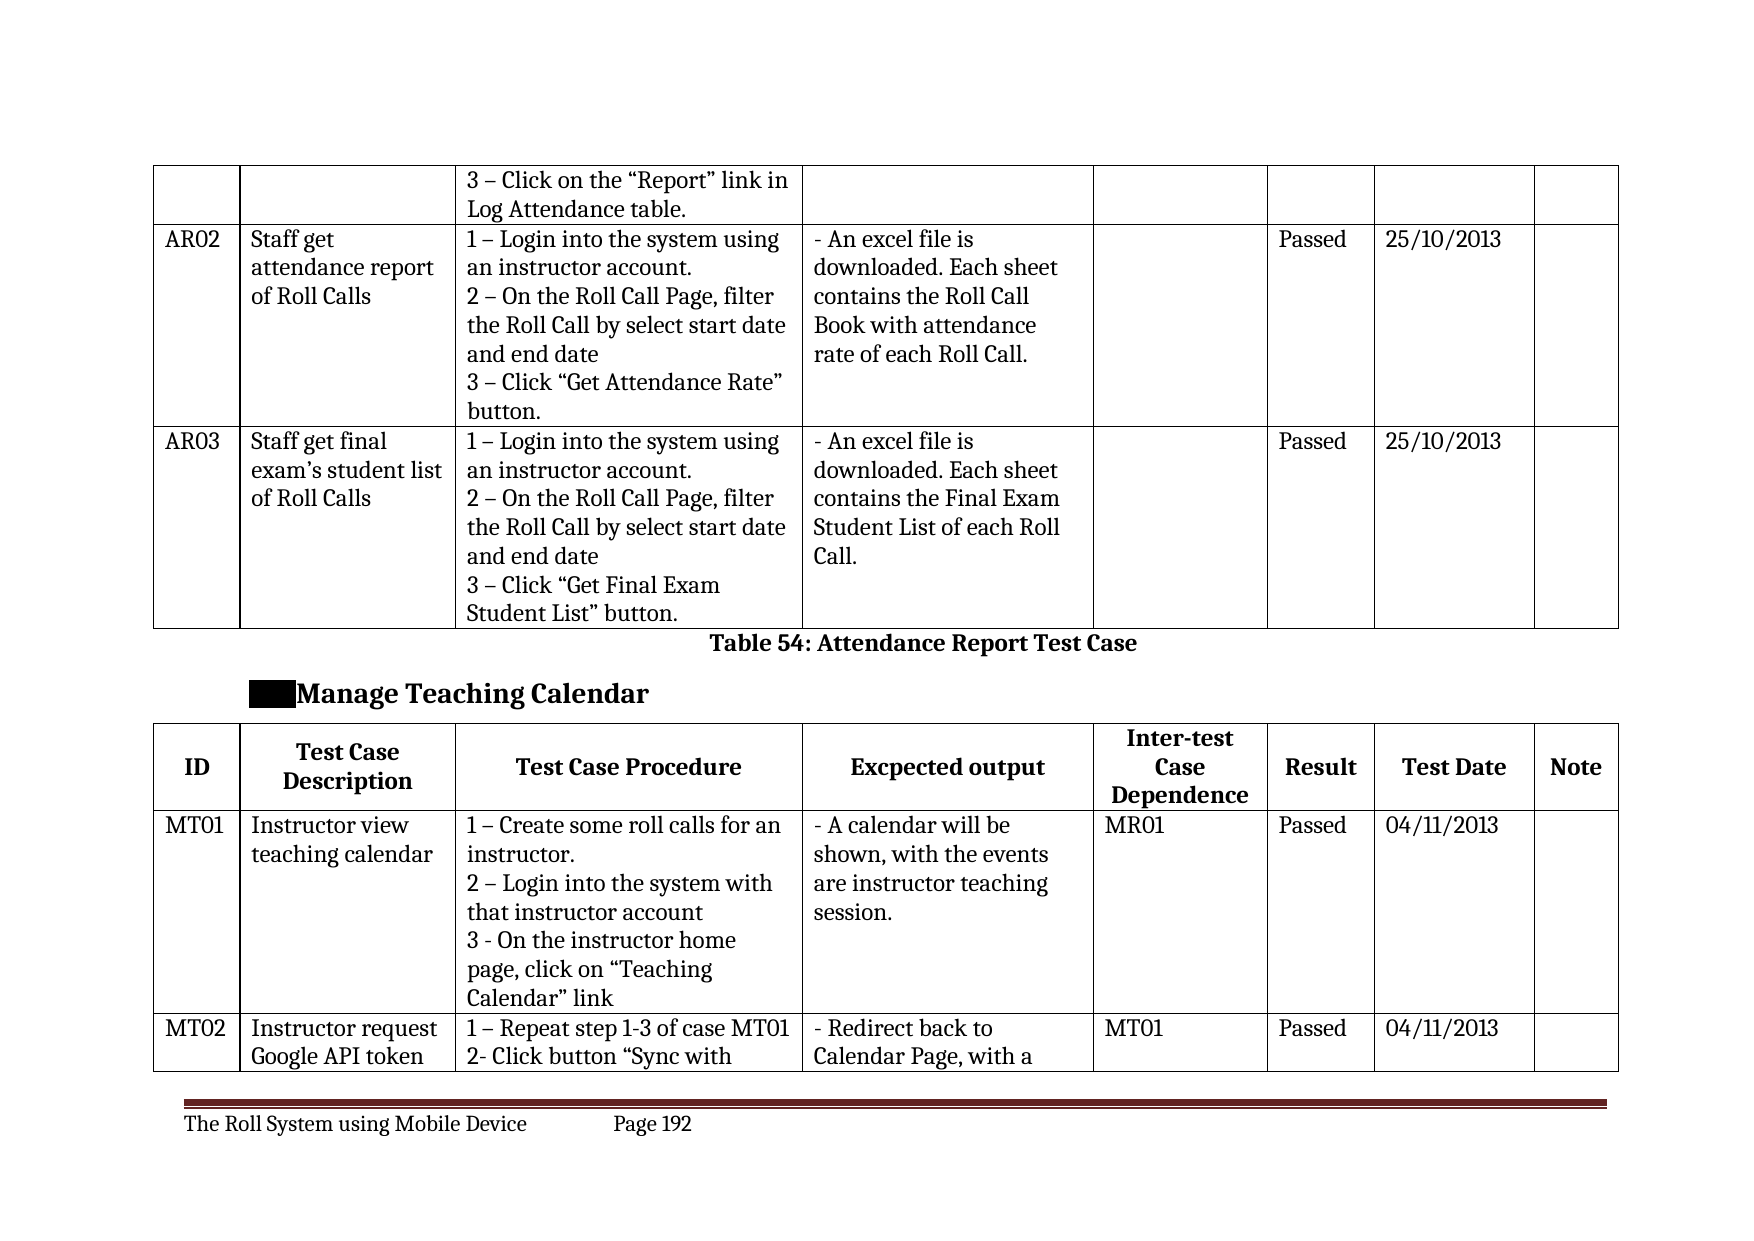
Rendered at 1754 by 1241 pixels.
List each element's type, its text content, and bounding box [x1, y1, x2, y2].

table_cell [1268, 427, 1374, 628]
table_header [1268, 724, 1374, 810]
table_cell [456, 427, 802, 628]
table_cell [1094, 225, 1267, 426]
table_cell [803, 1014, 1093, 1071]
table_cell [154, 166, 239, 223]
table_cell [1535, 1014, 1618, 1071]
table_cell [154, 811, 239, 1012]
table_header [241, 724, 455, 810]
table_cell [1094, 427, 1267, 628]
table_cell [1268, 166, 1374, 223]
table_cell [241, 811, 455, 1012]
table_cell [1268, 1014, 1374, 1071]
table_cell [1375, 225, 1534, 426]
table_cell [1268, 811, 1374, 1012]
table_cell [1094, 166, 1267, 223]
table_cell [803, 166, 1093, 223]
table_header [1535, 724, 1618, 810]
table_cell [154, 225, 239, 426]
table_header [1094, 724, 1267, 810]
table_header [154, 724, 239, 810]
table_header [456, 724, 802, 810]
subtitle Manage Teaching Calendar [249, 677, 1607, 710]
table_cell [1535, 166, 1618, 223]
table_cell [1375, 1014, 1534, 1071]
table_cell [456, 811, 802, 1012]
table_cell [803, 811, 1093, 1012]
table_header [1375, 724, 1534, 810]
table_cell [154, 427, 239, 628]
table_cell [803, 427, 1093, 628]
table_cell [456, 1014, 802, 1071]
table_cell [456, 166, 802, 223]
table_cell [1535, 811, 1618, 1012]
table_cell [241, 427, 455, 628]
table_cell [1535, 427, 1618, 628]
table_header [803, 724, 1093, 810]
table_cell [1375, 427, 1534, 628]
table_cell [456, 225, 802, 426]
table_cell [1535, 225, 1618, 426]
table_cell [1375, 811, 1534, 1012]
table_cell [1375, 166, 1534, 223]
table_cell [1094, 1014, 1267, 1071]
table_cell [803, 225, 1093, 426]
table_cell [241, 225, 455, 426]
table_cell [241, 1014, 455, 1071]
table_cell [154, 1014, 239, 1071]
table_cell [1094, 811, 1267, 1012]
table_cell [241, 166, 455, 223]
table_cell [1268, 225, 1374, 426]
